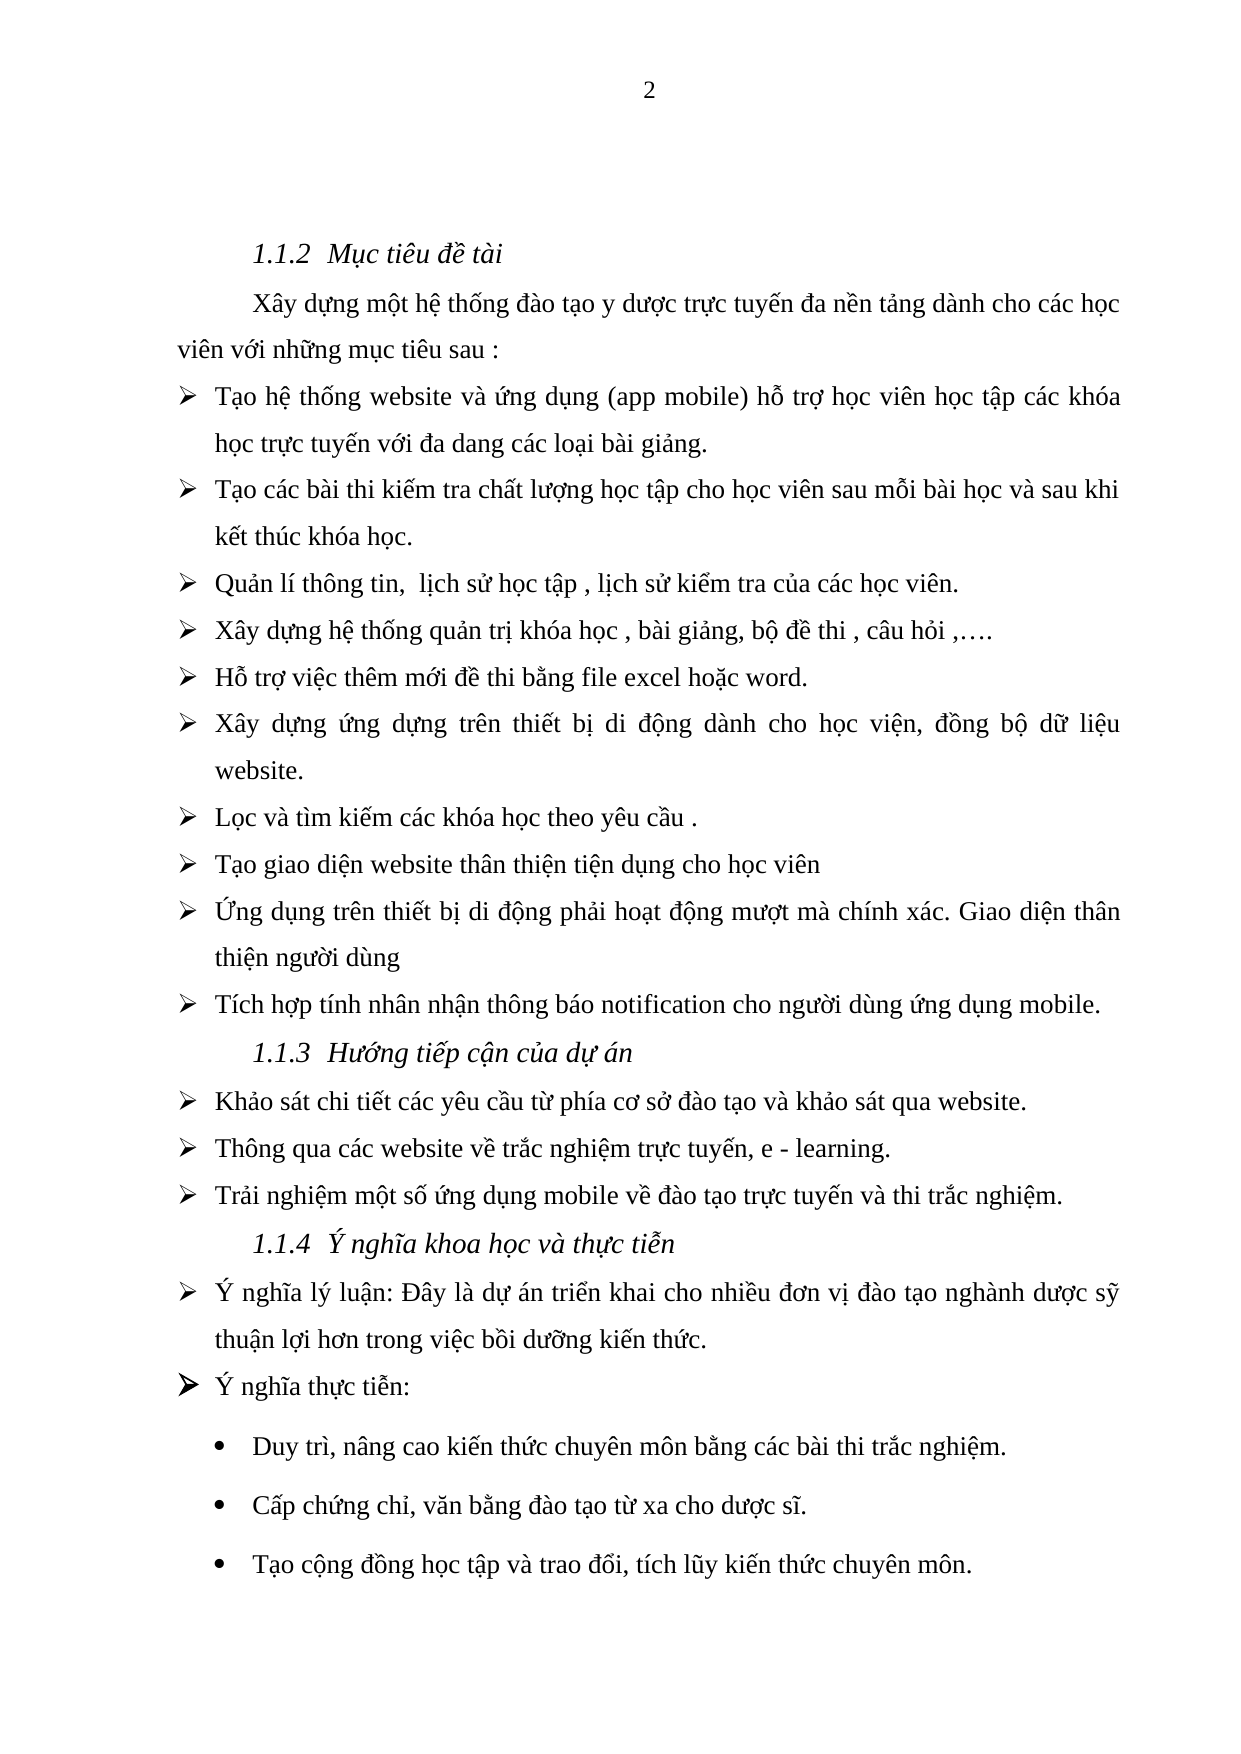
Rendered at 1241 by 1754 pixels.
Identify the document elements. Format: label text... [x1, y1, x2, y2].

list Tạo giao diện website thân thiện tiện dụng cho học viên [177, 848, 1122, 879]
list Duy trì, nâng cao kiến thức chuyên môn bằng các bài thi trắc nghiệm. [214, 1430, 1122, 1461]
list Mục tiêu đề tài [252, 236, 1122, 270]
list Tích hợp tính nhân nhận thông báo notification cho người dùng ứng dụng mobile. [177, 988, 1122, 1019]
list Ý nghĩa lý luận: Đây là dự án triển khai cho nhiều đơn vị đào tạo nghành dược sỹ thuận lợi hơn trong việc bồi dưỡng kiến thức. [177, 1276, 1122, 1354]
list Tạo hệ thống website và ứng dụng (app mobile) hỗ trợ học viên học tập các khóa học trực tuyến với đa dang các loại bài giảng. [177, 380, 1122, 458]
list Lọc và tìm kiếm các khóa học theo yêu cầu . [177, 801, 1122, 832]
list Tạo cộng đồng học tập và trao đổi, tích lũy kiến thức chuyên môn. [214, 1548, 1122, 1580]
list Thông qua các website về trắc nghiệm trực tuyến, e - learning. [177, 1132, 1122, 1163]
list Xây dựng một hệ thống đào tạo y dược trực tuyến đa nền tảng dành cho các học viên với những mục tiêu sau : [177, 287, 1122, 364]
list Khảo sát chi tiết các yêu cầu từ phía cơ sở đào tạo và khảo sát qua website. [177, 1085, 1122, 1117]
list Ý nghĩa khoa học và thực tiễn [252, 1226, 1122, 1259]
list Cấp chứng chỉ, văn bằng đào tạo từ xa cho dược sĩ. [214, 1489, 1122, 1520]
list Trải nghiệm một số ứng dụng mobile về đào tạo trực tuyến và thi trắc nghiệm. [177, 1179, 1122, 1210]
list Xây dựng hệ thống quản trị khóa học , bài giảng, bộ đề thi , câu hỏi ,…. [177, 614, 1122, 645]
list Xây dựng ứng dựng trên thiết bị di động dành cho học viện, đồng bộ dữ liệu website. [177, 707, 1122, 785]
list Tạo các bài thi kiếm tra chất lượng học tập cho học viên sau mỗi bài học và sau khi kết thúc khóa học. [177, 473, 1122, 551]
list Ý nghĩa thực tiễn: [177, 1370, 1122, 1401]
list Hỗ trợ việc thêm mới đề thi bằng file excel hoặc word. [177, 661, 1122, 692]
list Quản lí thông tin, lịch sử học tập , lịch sử kiểm tra của các học viên. [177, 567, 1122, 598]
list Hướng tiếp cận của dự án [252, 1035, 1122, 1068]
list Ứng dụng trên thiết bị di động phải hoạt động mượt mà chính xác. Giao diện thân thiện người dùng [177, 895, 1122, 973]
